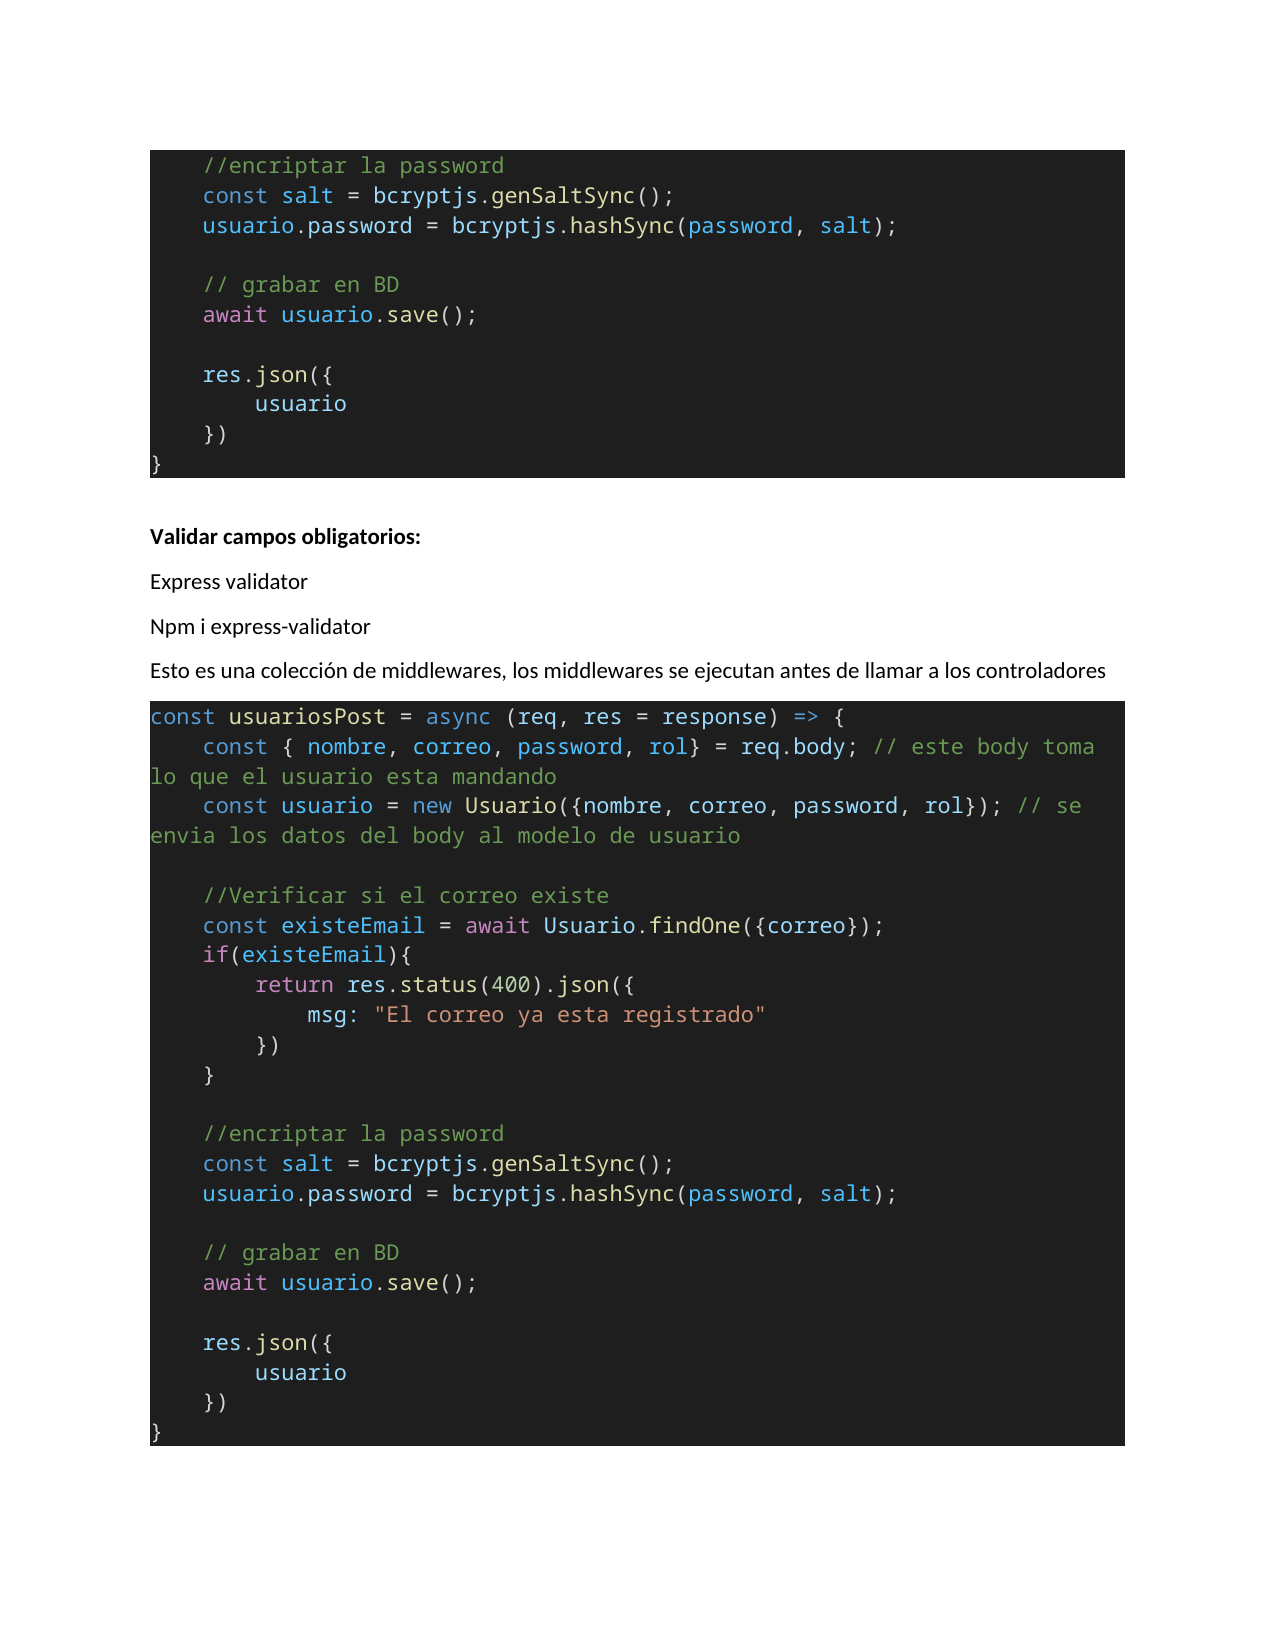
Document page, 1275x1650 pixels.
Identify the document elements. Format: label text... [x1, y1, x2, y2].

text msg: "El correo ya esta registrado" [150, 999, 1125, 1029]
text Npm i express-validator [150, 612, 1125, 640]
text if(existeEmail){ [150, 939, 1125, 969]
text } [150, 1059, 1125, 1088]
text usuario [150, 1357, 1125, 1386]
text //encriptar la password [150, 1118, 1125, 1148]
text //encriptar la password [150, 150, 1125, 180]
text const usuariosPost = async (req, res = response) => { [150, 701, 1125, 731]
text usuario.password = bcryptjs.hashSync(password, salt); [150, 209, 1125, 239]
text const usuario = new Usuario({nombre, correo, password, rol}); // se envia los datos del body al modelo de usuario [150, 791, 1125, 850]
text }) [150, 1386, 1125, 1416]
text const existeEmail = await Usuario.findOne({correo}); [150, 910, 1125, 939]
text await usuario.save(); [150, 299, 1125, 329]
text Validar campos obligatorios: [150, 522, 1125, 550]
text //Verificar si el correo existe [150, 880, 1125, 910]
text const salt = bcryptjs.genSaltSync(); [150, 1148, 1125, 1178]
text const salt = bcryptjs.genSaltSync(); [150, 180, 1125, 209]
text } [150, 1416, 1125, 1446]
text Esto es una colección de middlewares, los middlewares se ejecutan antes de llamar a los controladores [150, 656, 1125, 684]
text // grabar en BD [150, 269, 1125, 299]
text } [150, 448, 1125, 478]
text }) [150, 418, 1125, 448]
text // grabar en BD [150, 1237, 1125, 1267]
text res.json({ [150, 1327, 1125, 1357]
text res.json({ [150, 358, 1125, 388]
text await usuario.save(); [150, 1267, 1125, 1297]
text usuario.password = bcryptjs.hashSync(password, salt); [150, 1178, 1125, 1208]
text Express validator [150, 567, 1125, 595]
text const { nombre, correo, password, rol} = req.body; // este body toma lo que el usuario esta mandando [150, 731, 1125, 791]
text return res.status(400).json({ [150, 969, 1125, 999]
text usuario [150, 388, 1125, 418]
text }) [150, 1029, 1125, 1059]
